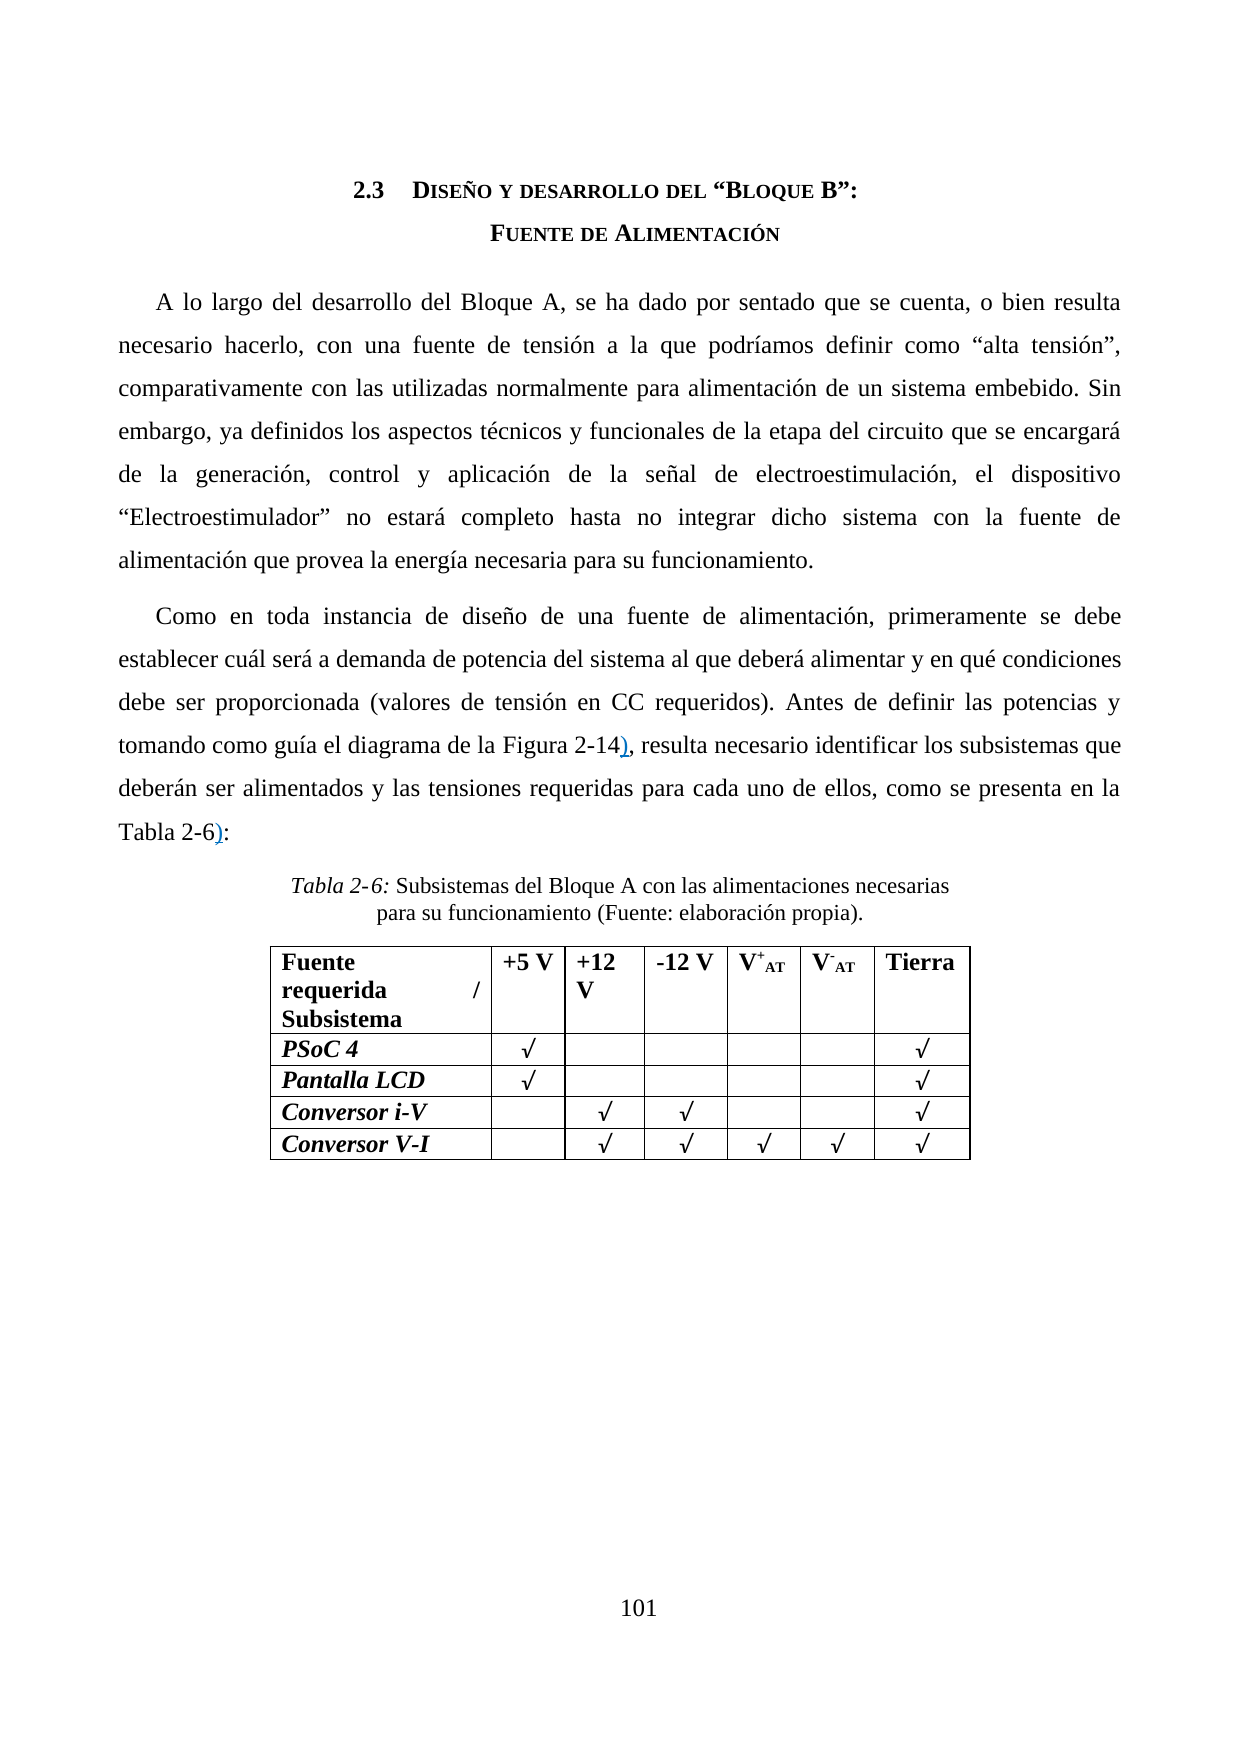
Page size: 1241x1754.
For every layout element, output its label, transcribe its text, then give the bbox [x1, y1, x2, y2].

table_cell [801, 1097, 874, 1128]
table_cell √ [801, 1129, 874, 1159]
table_header Tierra [875, 947, 969, 1033]
table_cell Conversor i-V [271, 1097, 491, 1128]
table_cell √ [492, 1066, 564, 1096]
table_cell Conversor V-I [271, 1129, 491, 1159]
table_header -12 V [645, 947, 727, 1033]
table_cell √ [728, 1129, 800, 1159]
table_header +12V [566, 947, 644, 1033]
table_cell [728, 1097, 800, 1128]
table_cell √ [645, 1097, 727, 1128]
table_cell √ [875, 1066, 969, 1096]
text A lo largo del desarrollo del Bloque A, se ha dado por sentado que se cuenta, o bien resulta necesario hacerlo, con una fuente de tensión a la que podríamos definir como “alta tensión”, comparativamente con las utilizadas normalmente para alimentación de un sistema embebido. Sin embargo, ya definidos los aspectos técnicos y funcionales de la etapa del circuito que se encargará de la generación, control y aplicación de la señal de electroestimulación, el dispositivo “Electroestimulador” no estará completo hasta no integrar dicho sistema con la fuente de alimentación que provea la energía necesaria para su funcionamiento. [118, 287, 1122, 574]
table_cell [566, 1066, 644, 1096]
table_cell [801, 1066, 874, 1096]
subtitle Diseño y desarrollo del “Bloque B”: Fuente de Alimentación [325, 175, 886, 247]
table_header V+AT [728, 947, 800, 1033]
table_cell [492, 1129, 564, 1159]
table_header Fuente requerida / Subsistema [271, 947, 491, 1033]
table_cell √ [645, 1129, 727, 1159]
table_cell [728, 1066, 800, 1096]
table_cell [645, 1066, 727, 1096]
table_cell √ [566, 1129, 644, 1159]
table_cell √ [875, 1034, 969, 1064]
table_cell √ [875, 1129, 969, 1159]
table_cell [801, 1034, 874, 1064]
table_cell √ [875, 1097, 969, 1128]
table_cell PSoC 4 [271, 1034, 491, 1064]
table_cell √ [492, 1034, 564, 1064]
table_cell Pantalla LCD [271, 1066, 491, 1096]
table_cell [645, 1034, 727, 1064]
table_header V-AT [801, 947, 874, 1033]
table_cell [566, 1034, 644, 1064]
table_cell [728, 1034, 800, 1064]
table_cell [492, 1097, 564, 1128]
table_header +5 V [492, 947, 564, 1033]
table_cell √ [566, 1097, 644, 1128]
